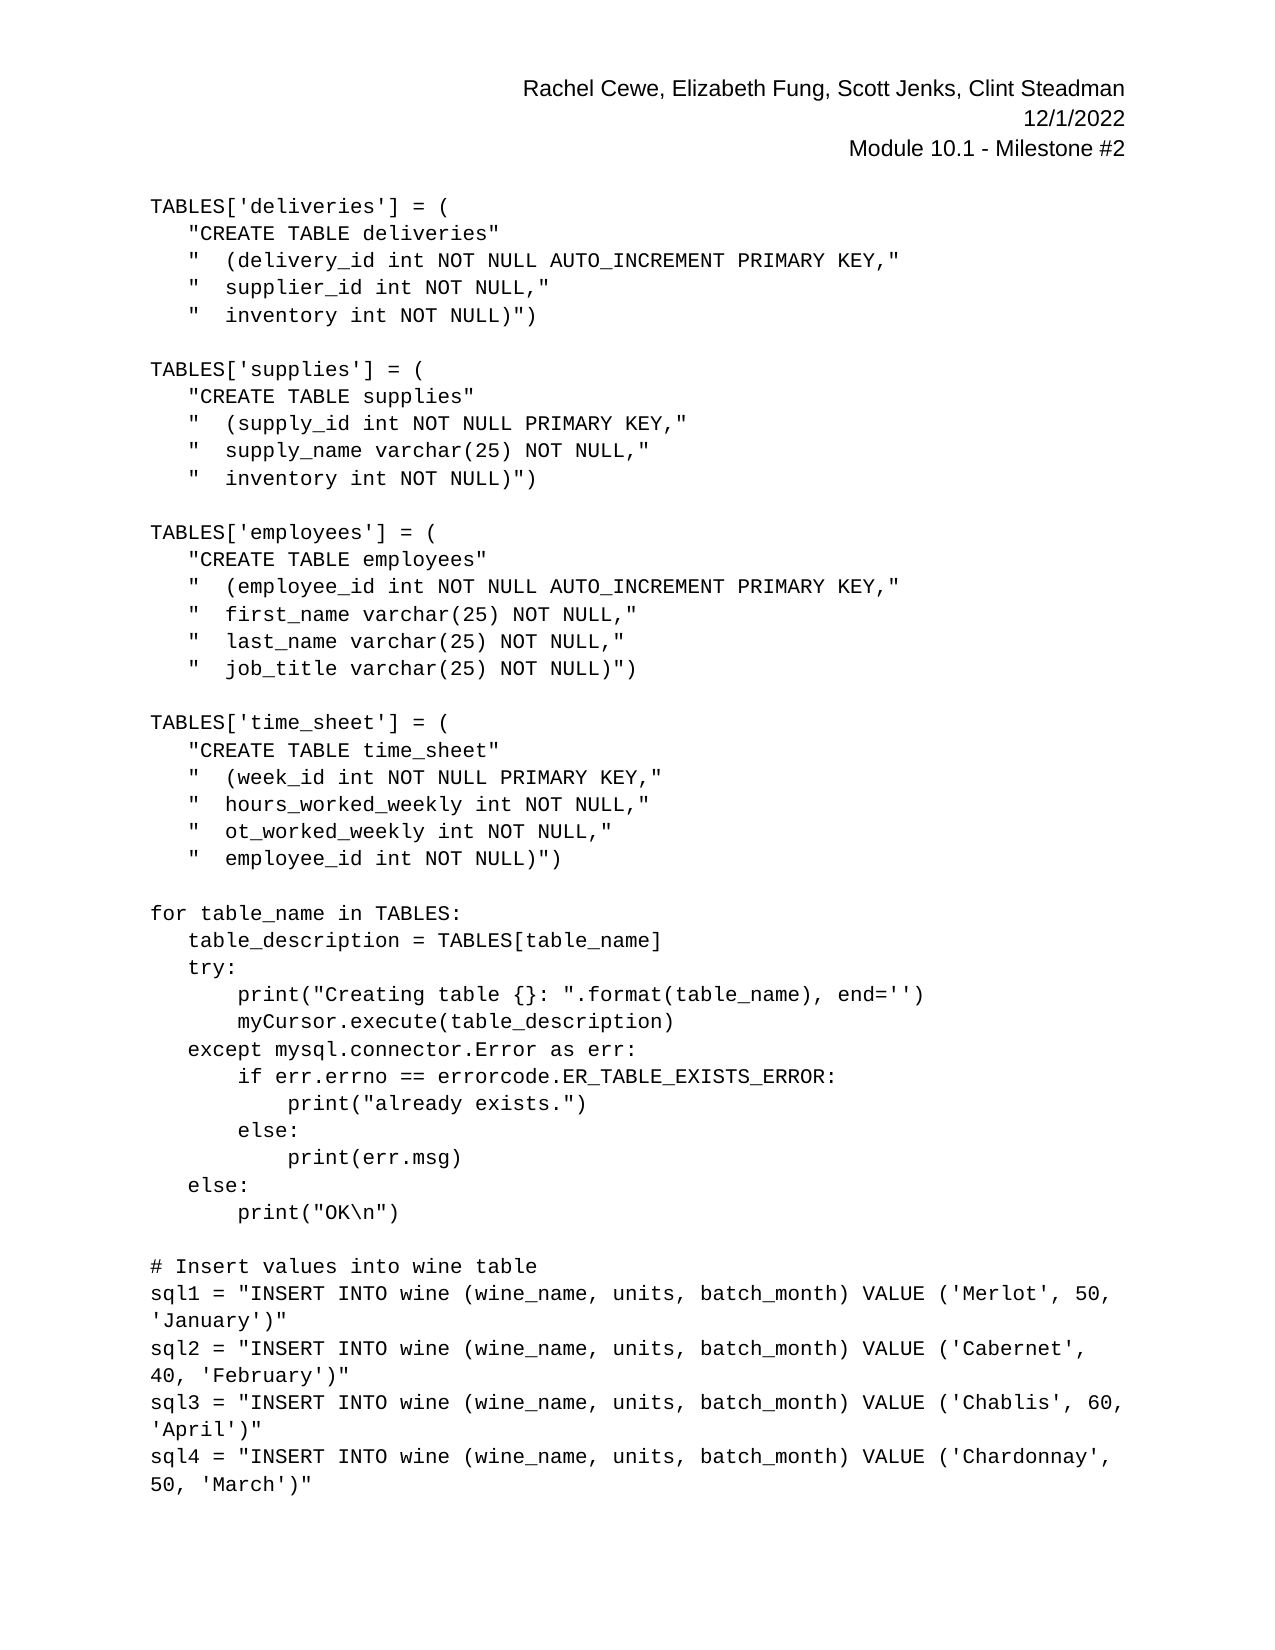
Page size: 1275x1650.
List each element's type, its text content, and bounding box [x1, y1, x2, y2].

text " supply_name varchar(25) NOT NULL," [150, 441, 1125, 464]
text " (week_id int NOT NULL PRIMARY KEY," [150, 767, 1125, 790]
text " first_name varchar(25) NOT NULL," [150, 604, 1125, 627]
text " inventory int NOT NULL)") [150, 468, 1125, 491]
text "CREATE TABLE employees" [150, 549, 1125, 573]
text for table_name in TABLES: [150, 903, 1125, 926]
text " last_name varchar(25) NOT NULL," [150, 631, 1125, 654]
text " ot_worked_weekly int NOT NULL," [150, 821, 1125, 845]
text " hours_worked_weekly int NOT NULL," [150, 794, 1125, 818]
text # Insert values into wine table [150, 1256, 1125, 1280]
text TABLES['supplies'] = ( [150, 359, 1125, 383]
text " (supply_id int NOT NULL PRIMARY KEY," [150, 413, 1125, 437]
text "CREATE TABLE supplies" [150, 386, 1125, 410]
text " supplier_id int NOT NULL," [150, 277, 1125, 301]
text sql3 = "INSERT INTO wine (wine_name, units, batch_month) VALUE ('Chablis', 60, 'April')" [150, 1392, 1125, 1443]
text else: [150, 1120, 1125, 1144]
text print("Creating table {}: ".format(table_name), end='') [150, 984, 1125, 1008]
text sql2 = "INSERT INTO wine (wine_name, units, batch_month) VALUE ('Cabernet', 40, 'February')" [150, 1338, 1125, 1388]
text sql1 = "INSERT INTO wine (wine_name, units, batch_month) VALUE ('Merlot', 50, 'January')" [150, 1283, 1125, 1334]
text if err.errno == errorcode.ER_TABLE_EXISTS_ERROR: [150, 1066, 1125, 1089]
text TABLES['employees'] = ( [150, 522, 1125, 546]
text " employee_id int NOT NULL)") [150, 848, 1125, 872]
text print("OK\n") [150, 1202, 1125, 1225]
text " (employee_id int NOT NULL AUTO_INCREMENT PRIMARY KEY," [150, 576, 1125, 600]
text " (delivery_id int NOT NULL AUTO_INCREMENT PRIMARY KEY," [150, 250, 1125, 274]
text sql4 = "INSERT INTO wine (wine_name, units, batch_month) VALUE ('Chardonnay', 50, 'March')" [150, 1446, 1125, 1497]
text print(err.msg) [150, 1147, 1125, 1171]
text print("already exists.") [150, 1093, 1125, 1117]
text TABLES['deliveries'] = ( [150, 196, 1125, 219]
text " job_title varchar(25) NOT NULL)") [150, 658, 1125, 682]
text TABLES['time_sheet'] = ( [150, 712, 1125, 736]
text try: [150, 957, 1125, 981]
text "CREATE TABLE time_sheet" [150, 739, 1125, 763]
text else: [150, 1174, 1125, 1198]
text myCursor.execute(table_description) [150, 1011, 1125, 1035]
text except mysql.connector.Error as err: [150, 1039, 1125, 1062]
text table_description = TABLES[table_name] [150, 930, 1125, 953]
text "CREATE TABLE deliveries" [150, 223, 1125, 247]
text " inventory int NOT NULL)") [150, 304, 1125, 328]
